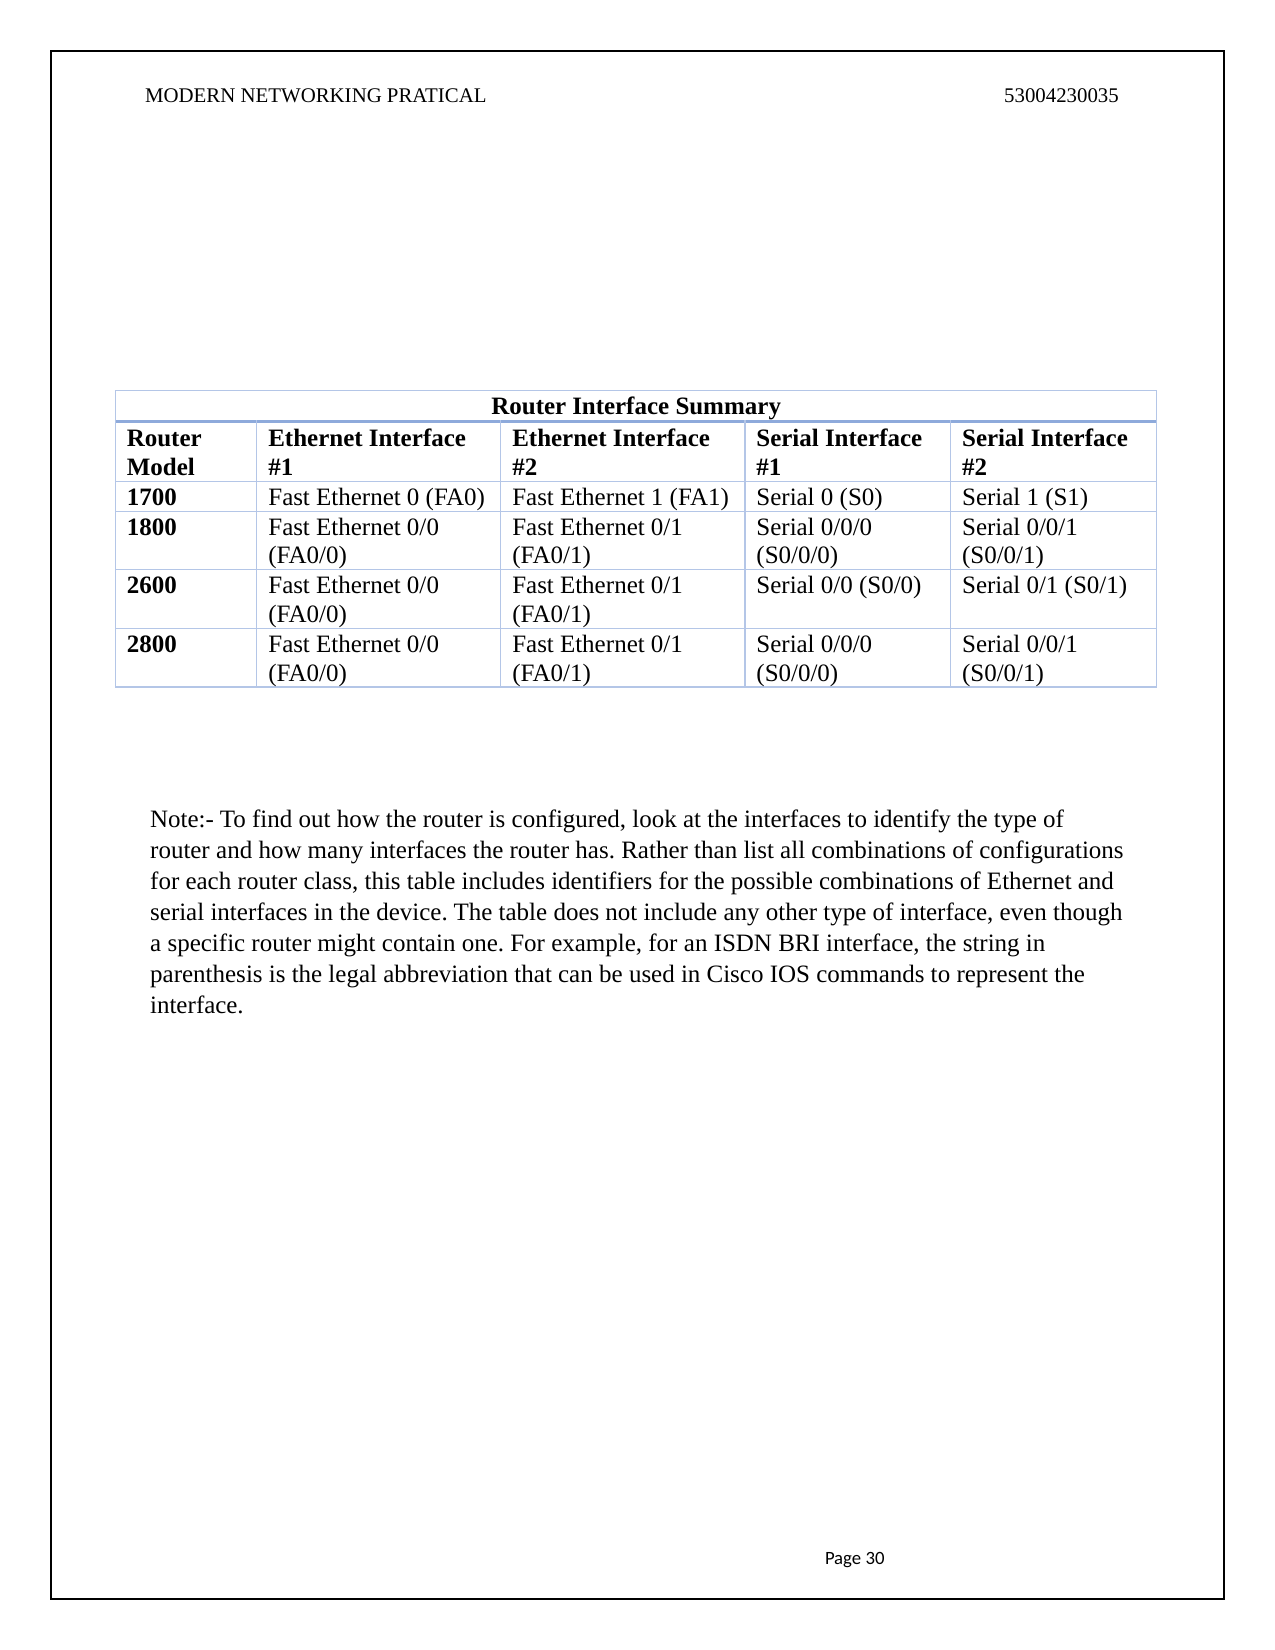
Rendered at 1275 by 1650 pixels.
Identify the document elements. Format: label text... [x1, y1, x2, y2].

table_cell Serial 0/0/1 (S0/0/1) [951, 629, 1156, 686]
table_cell Fast Ethernet 0 (FA0) [257, 482, 500, 511]
table_cell 1700 [116, 482, 256, 511]
table_cell Ethernet Interface #2 [501, 423, 744, 481]
table_cell Fast Ethernet 0/1 (FA0/1) [501, 629, 744, 686]
table_cell Fast Ethernet 0/0 (FA0/0) [257, 512, 500, 569]
table_cell 2600 [116, 570, 256, 628]
table_cell Ethernet Interface #1 [257, 423, 500, 481]
table_cell Serial 0/0/0 (S0/0/0) [746, 512, 950, 569]
table_cell Router Model [116, 423, 256, 481]
table_cell Fast Ethernet 0/1 (FA0/1) [501, 512, 744, 569]
table_cell Serial 0/0/0 (S0/0/0) [746, 629, 950, 686]
table_cell 2800 [116, 629, 256, 686]
table_cell Serial 0/1 (S0/1) [951, 570, 1156, 628]
table_cell Serial 0/0/1 (S0/0/1) [951, 512, 1156, 569]
table_cell Fast Ethernet 1 (FA1) [501, 482, 744, 511]
table_cell Fast Ethernet 0/0 (FA0/0) [257, 570, 500, 628]
table_cell Fast Ethernet 0/1 (FA0/1) [501, 570, 744, 628]
table_header Router Interface Summary [116, 391, 1156, 420]
table_cell 1800 [116, 512, 256, 569]
table_cell Serial 0 (S0) [746, 482, 950, 511]
table_cell Serial 1 (S1) [951, 482, 1156, 511]
table_cell Serial Interface #1 [746, 423, 950, 481]
table_cell Fast Ethernet 0/0 (FA0/0) [257, 629, 500, 686]
text Note:- To find out how the router is configured, look at the interfaces to identify the type of router and how many interfaces the router has. Rather than list all combinations of configurations for each router class, this table includes identifiers for the possible combinations of Ethernet and serial interfaces in the device. The table does not include any other type of interface, even though a specific router might contain one. For example, for an ISDN BRI interface, the string in parenthesis is the legal abbreviation that can be used in Cisco IOS commands to represent the interface. [150, 804, 1125, 1019]
table_cell Serial 0/0 (S0/0) [746, 570, 950, 628]
table_cell Serial Interface #2 [951, 423, 1156, 481]
